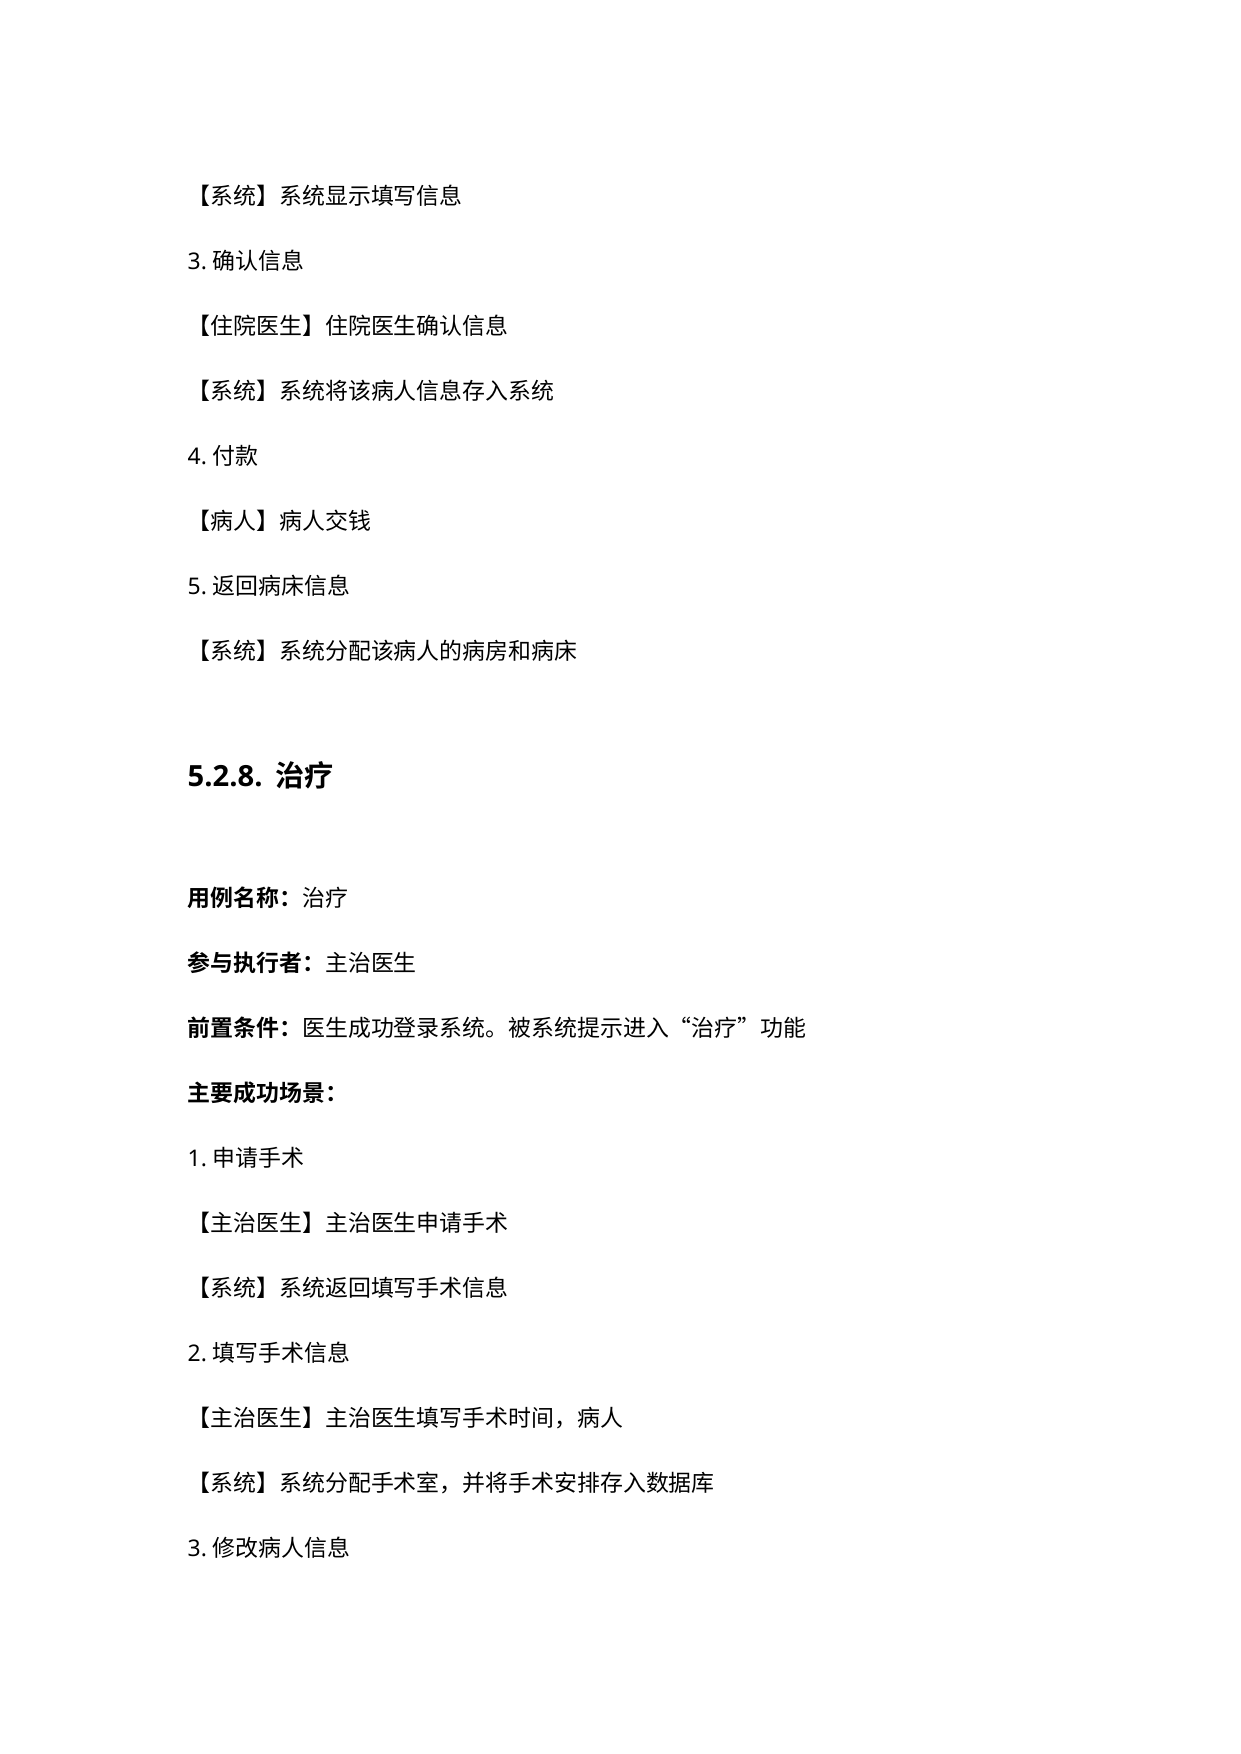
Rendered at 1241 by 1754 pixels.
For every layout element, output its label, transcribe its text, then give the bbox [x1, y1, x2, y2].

text 主要成功场景： [187, 1059, 1053, 1124]
text 【系统】系统返回填写手术信息 [187, 1254, 1053, 1319]
text 【病人】病人交钱 [187, 487, 1053, 552]
text 【系统】系统显示填写信息 [187, 162, 1053, 227]
text 【主治医生】主治医生填写手术时间，病人 [187, 1384, 1053, 1449]
list 付款 [187, 422, 1053, 487]
text 【系统】系统分配手术室，并将手术安排存入数据库 [187, 1449, 1053, 1514]
text 用例名称：治疗 [187, 864, 1053, 929]
text 【系统】系统分配该病人的病房和病床 [187, 617, 1053, 682]
list 申请手术 [187, 1124, 1053, 1189]
list 返回病床信息 [187, 552, 1053, 617]
text 前置条件：医生成功登录系统。被系统提示进入“治疗”功能 [187, 994, 1053, 1059]
list 填写手术信息 [187, 1319, 1053, 1384]
subtitle 治疗 [187, 742, 1053, 807]
text 【住院医生】住院医生确认信息 [187, 292, 1053, 357]
list 确认信息 [187, 227, 1053, 292]
text 参与执行者：主治医生 [187, 929, 1053, 994]
text 【系统】系统将该病人信息存入系统 [187, 357, 1053, 422]
text 【主治医生】主治医生申请手术 [187, 1189, 1053, 1254]
list 修改病人信息 [187, 1514, 1053, 1579]
